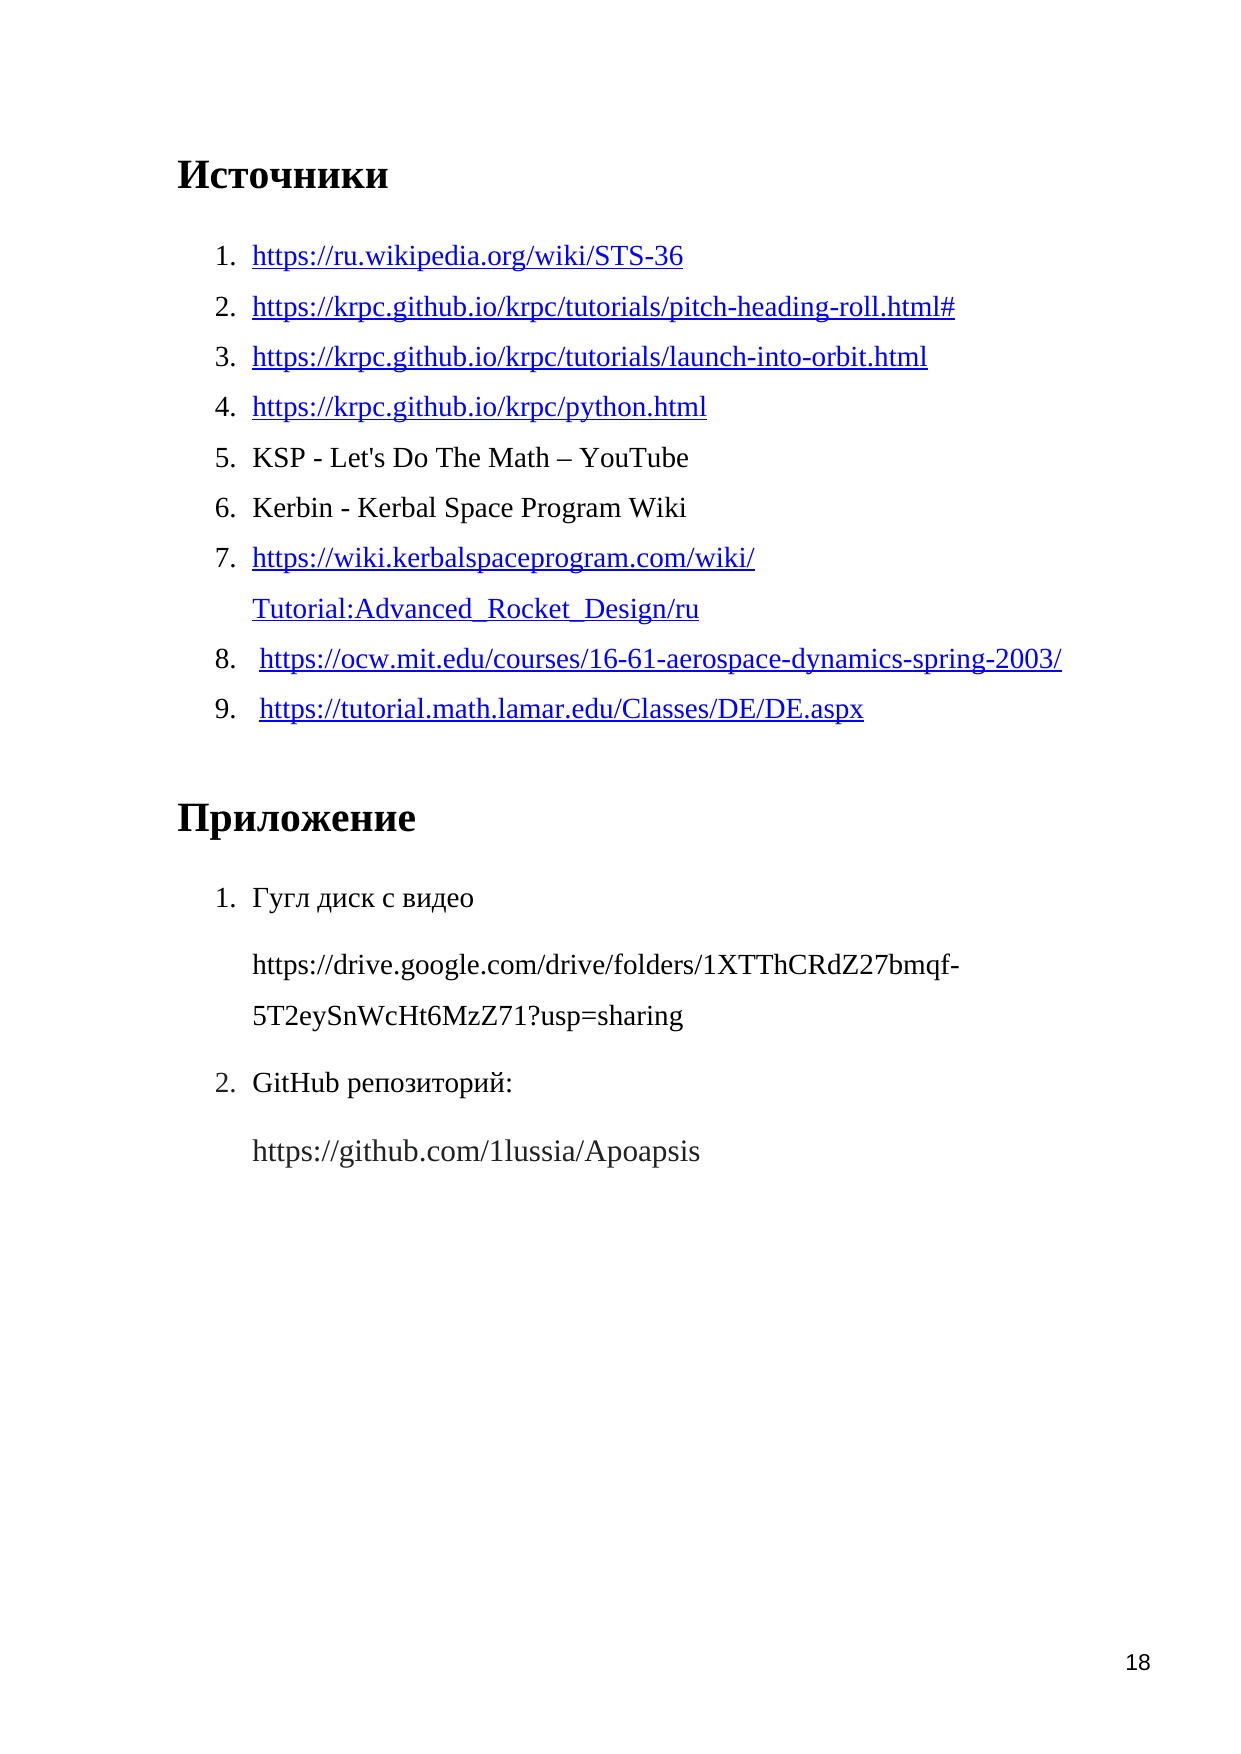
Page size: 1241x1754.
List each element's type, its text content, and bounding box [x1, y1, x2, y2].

text https://drive.google.com/drive/folders/1XTThCRdZ27bmqf-5T2eySnWcHt6MzZ71?usp=sharing [252, 947, 1151, 1031]
list https://ru.wikipedia.org/wiki/STS-36 [214, 238, 1151, 272]
list https://krpc.github.io/krpc/tutorials/pitch-heading-roll.html# [214, 289, 1151, 322]
list https://wiki.kerbalspaceprogram.com/wiki/Tutorial:Advanced_Rocket_Design/ru [214, 540, 1151, 624]
list https://krpc.github.io/krpc/tutorials/launch-into-orbit.html [214, 339, 1151, 373]
text Приложение [177, 792, 1151, 840]
list Гугл диск с видео [214, 881, 1151, 914]
list KSP - Let's Do The Math – YouTube [214, 440, 1151, 473]
text Источники [177, 150, 1151, 198]
list https://ocw.mit.edu/courses/16-61-aerospace-dynamics-spring-2003/ [214, 641, 1151, 674]
list https://krpc.github.io/krpc/python.html [214, 389, 1151, 423]
text https://github.com/1lussia/Apoapsis [252, 1132, 1151, 1168]
list Kerbin - Kerbal Space Program Wiki [214, 490, 1151, 524]
list https://tutorial.math.lamar.edu/Classes/DE/DE.aspx [214, 691, 1151, 725]
list GitHub репозиторий: [214, 1065, 1151, 1098]
